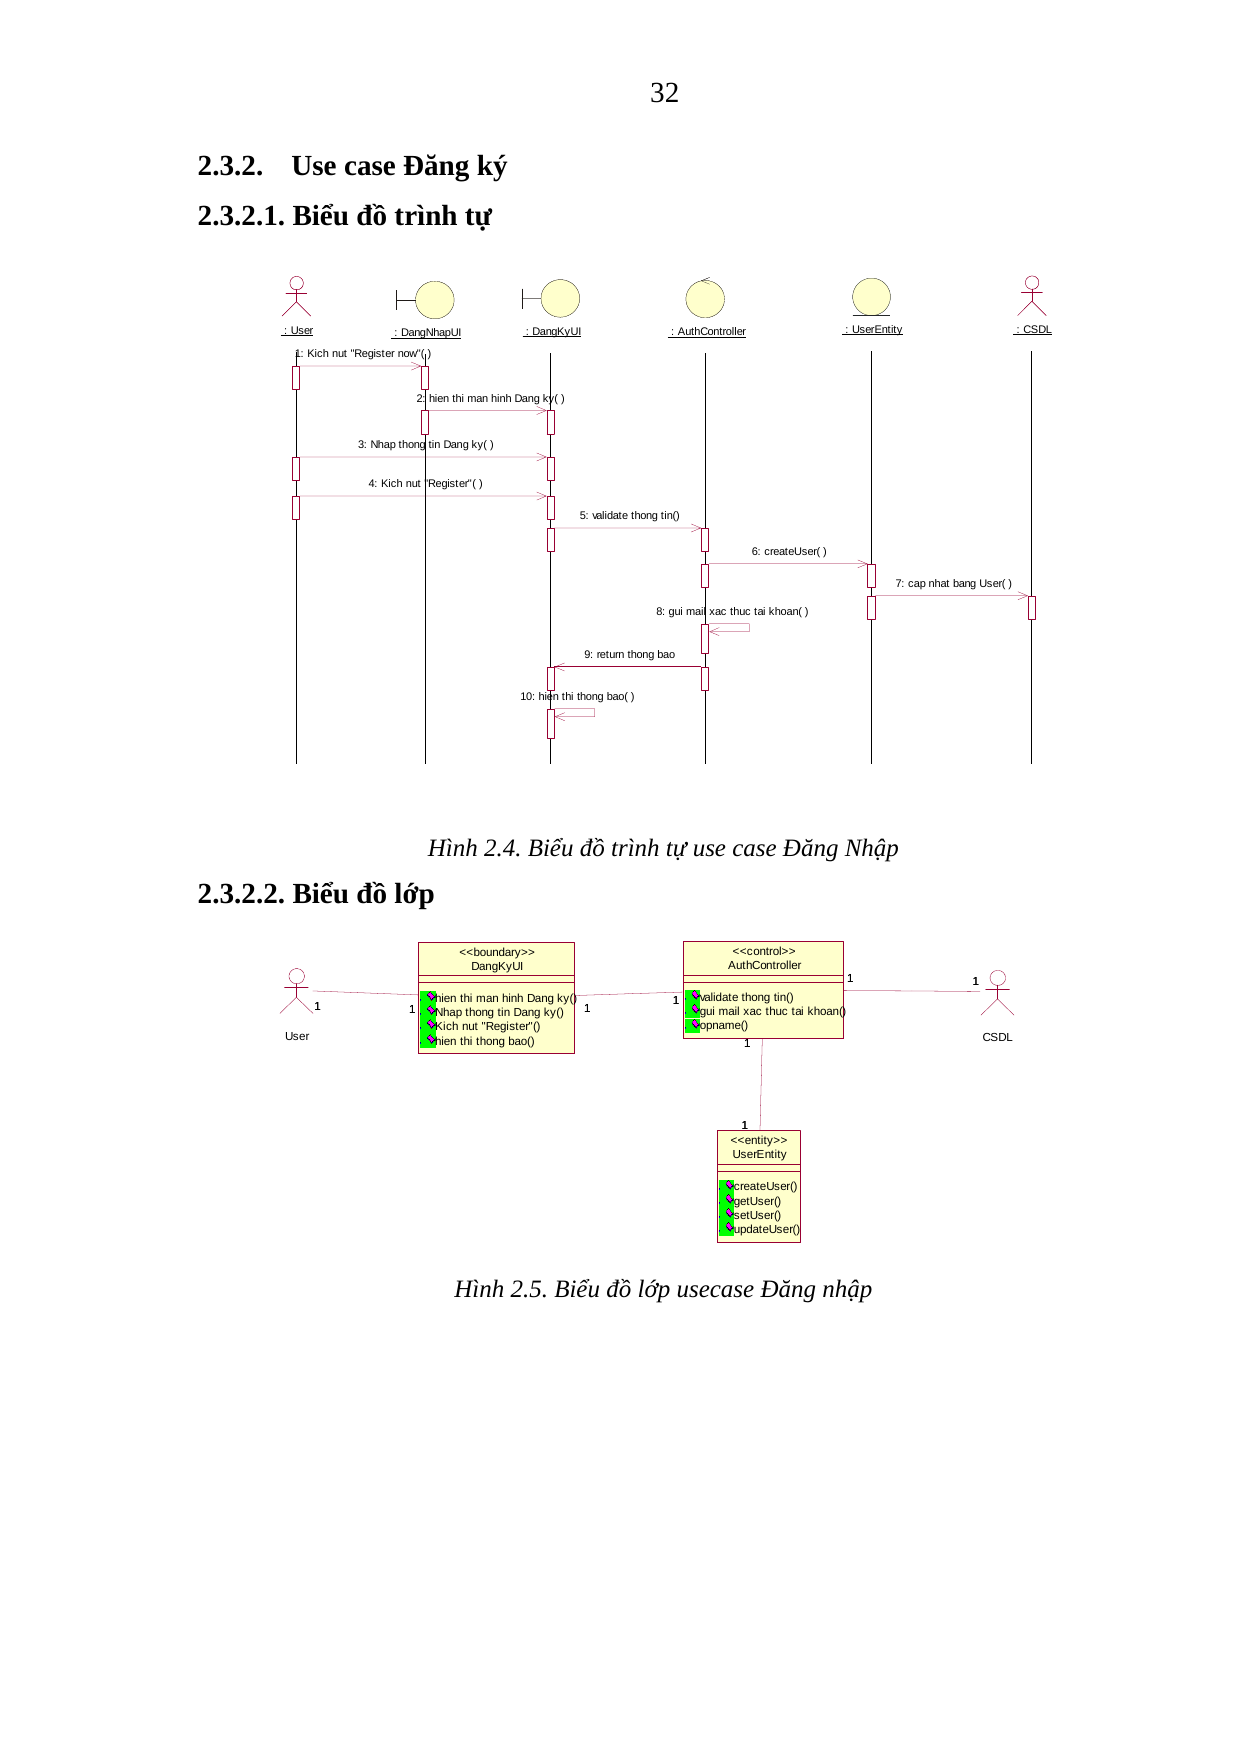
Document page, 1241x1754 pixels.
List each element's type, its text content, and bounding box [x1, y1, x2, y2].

subtitle 2.3.2. Use case Đăng ký [197, 148, 1122, 181]
text Hình 2.5. Biểu đồ lớp usecase Đăng nhập [207, 1274, 1122, 1303]
subtitle 2.3.2.2. Biểu đồ lớp [197, 876, 1122, 910]
subtitle 2.3.2.1. Biểu đồ trình tự [197, 198, 1122, 232]
text Hình 2.4. Biểu đồ trình tự use case Đăng Nhập [207, 833, 1122, 862]
